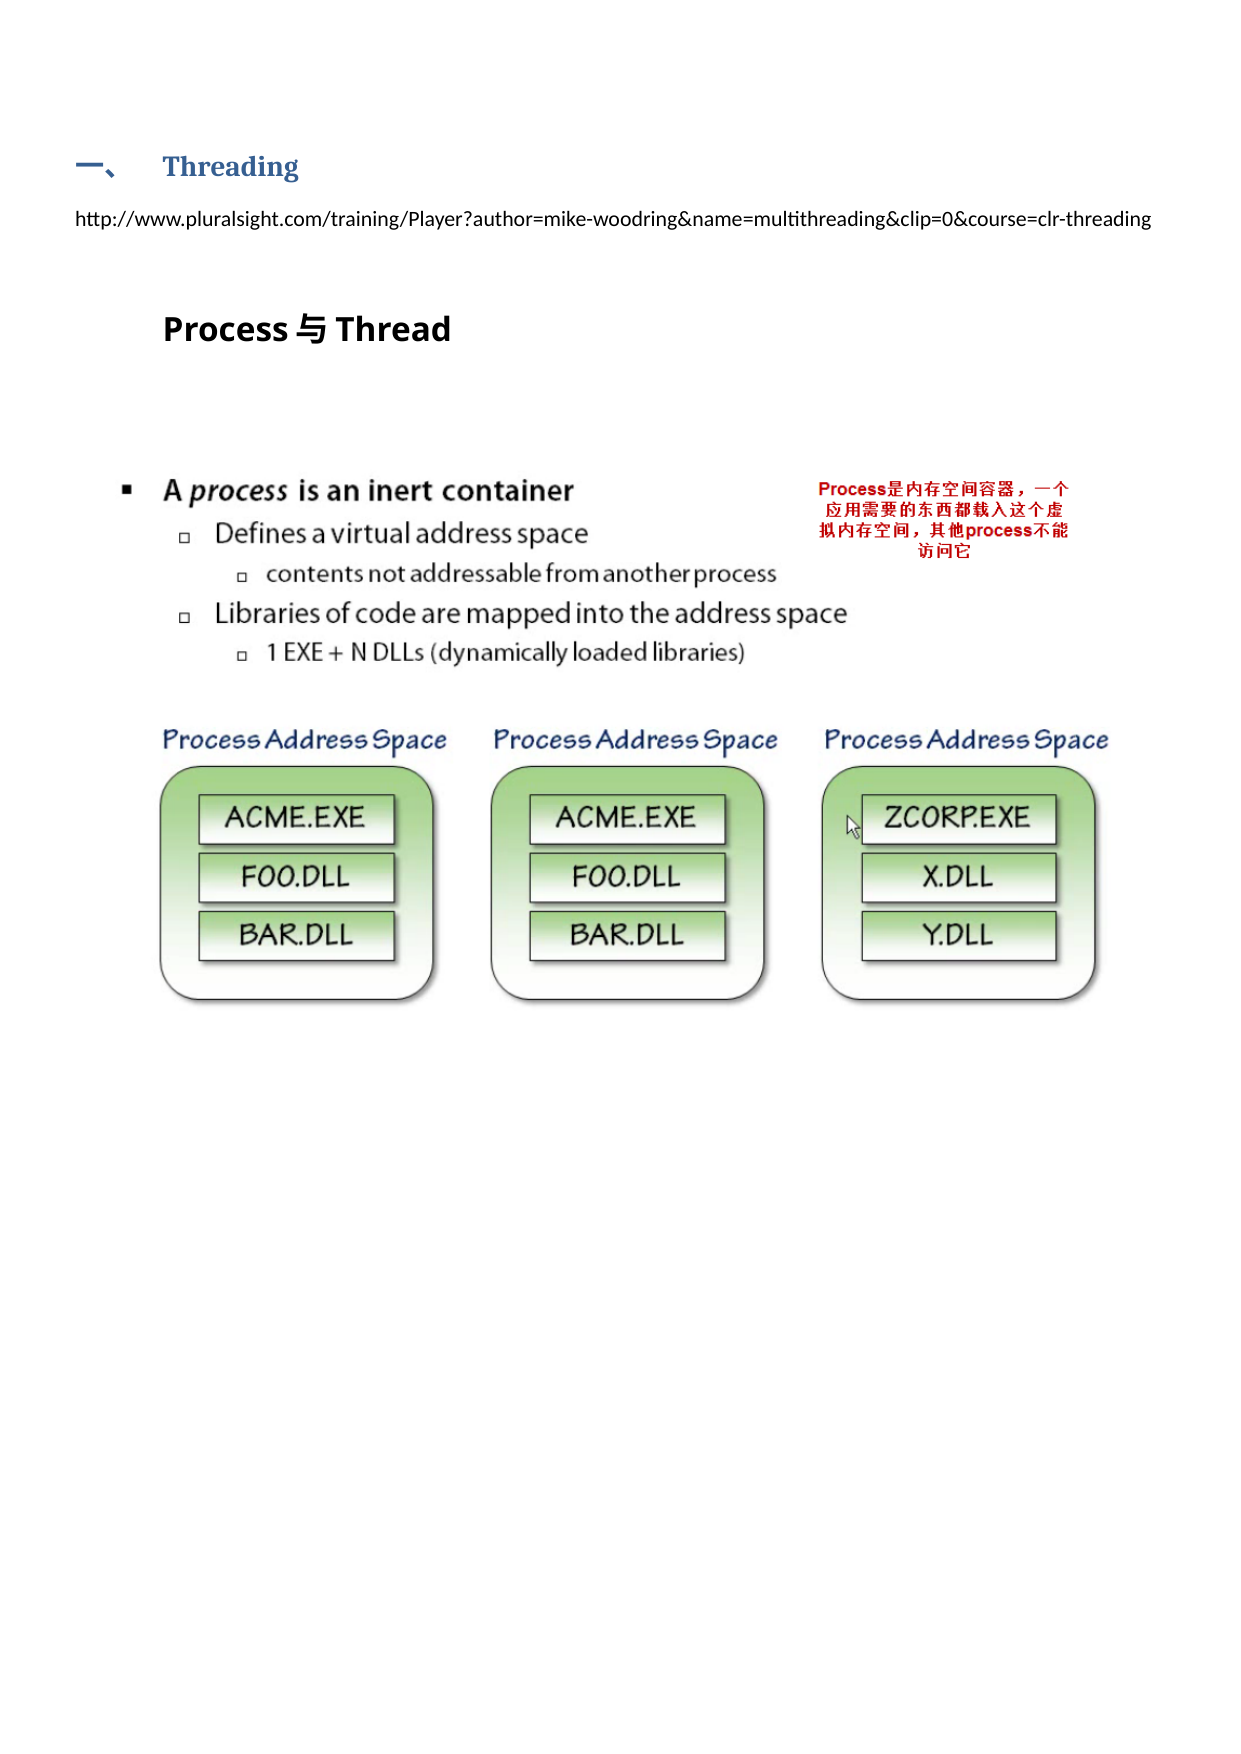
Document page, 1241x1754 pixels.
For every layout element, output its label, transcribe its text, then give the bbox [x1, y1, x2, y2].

picture [85, 453, 1155, 1040]
subtitle Threading [75, 131, 1165, 196]
subtitle Process与Thread [75, 294, 1165, 359]
text http://www.pluralsight.com/training/Player?author=mike-woodring&name=multithreading&clip=0&course=clr-threading [75, 202, 1165, 234]
